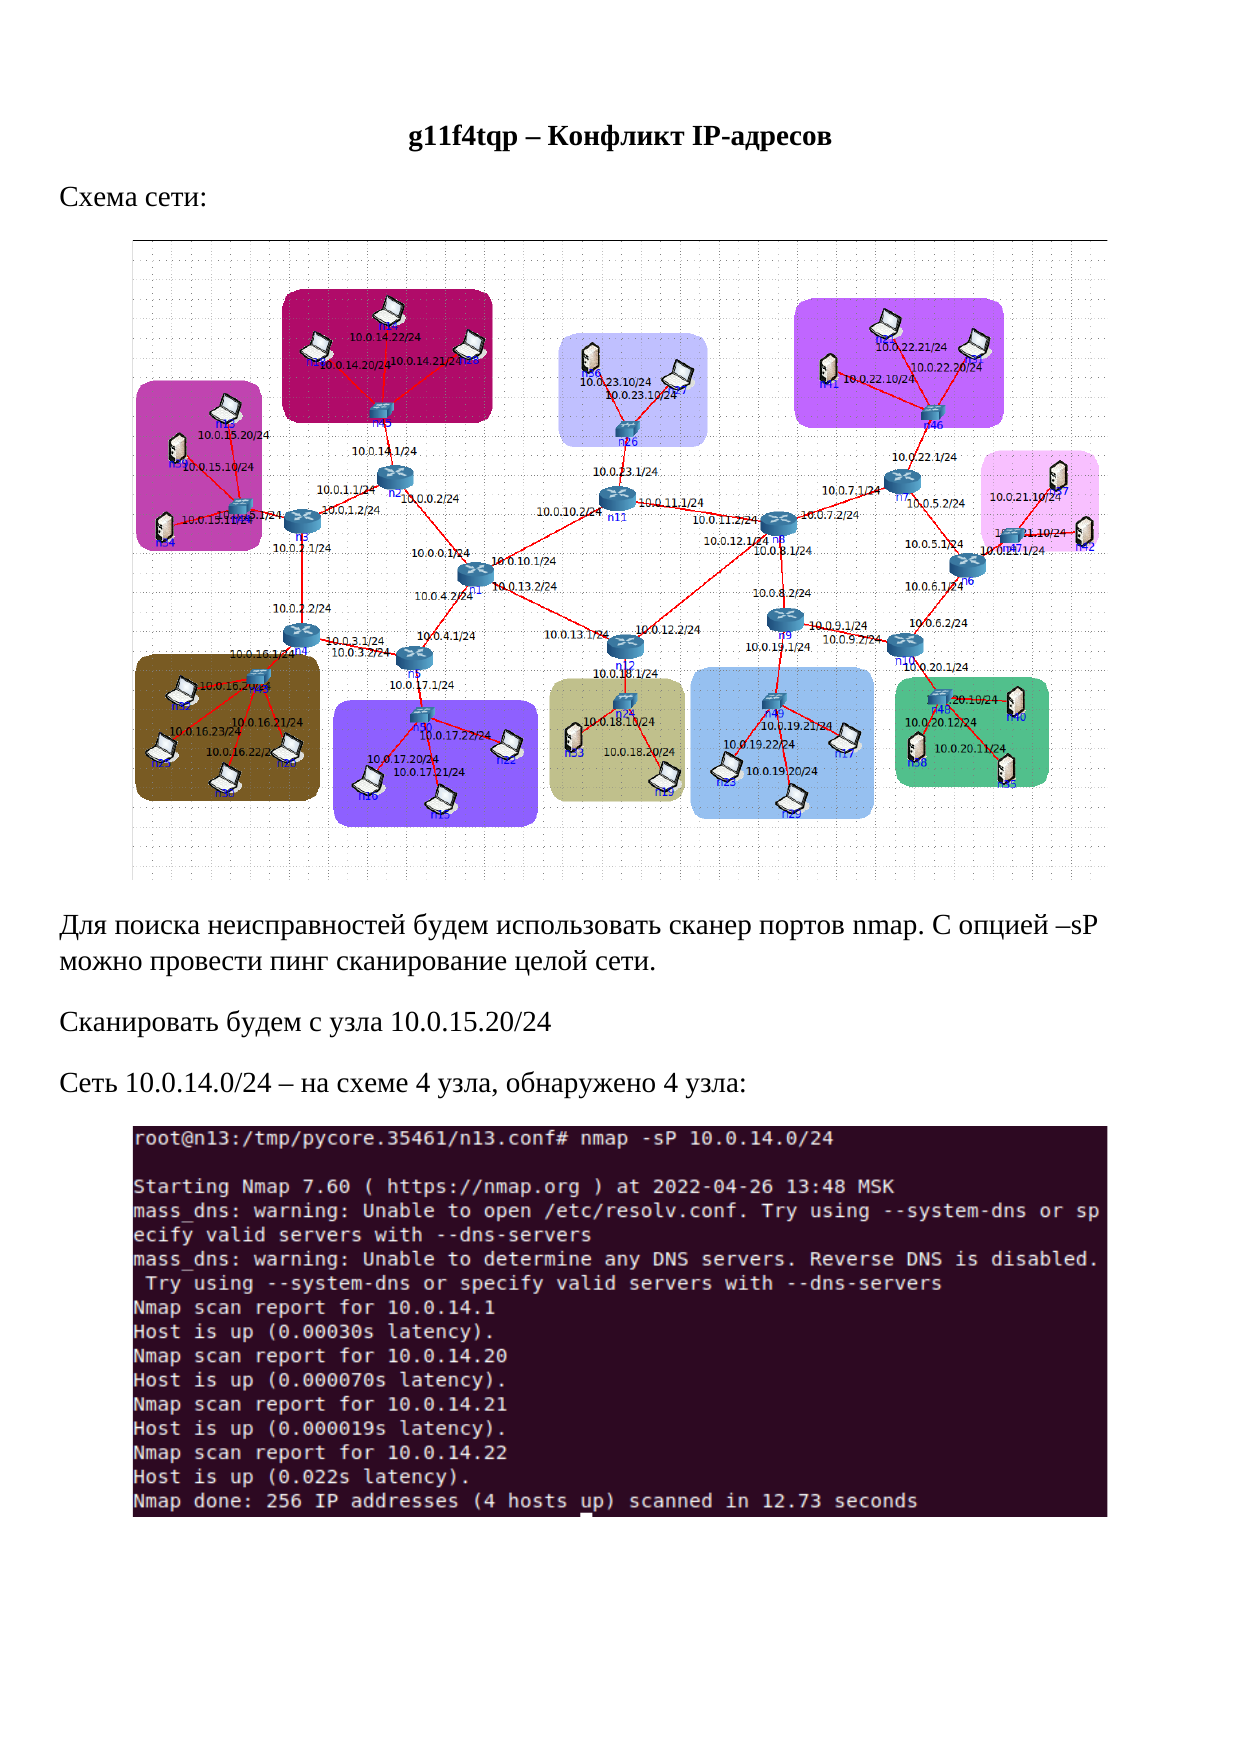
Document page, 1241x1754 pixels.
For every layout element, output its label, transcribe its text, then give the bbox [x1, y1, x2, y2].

text Сеть 10.0.14.0/24 – на схеме 4 узла, обнаружено 4 узла: [59, 1066, 1181, 1099]
text Схема сети: [59, 179, 1181, 213]
picture [132, 240, 1108, 880]
text Сканировать будем с узла 10.0.15.20/24 [59, 1004, 1181, 1038]
picture [132, 1126, 1108, 1517]
text g11f4tqp – Конфликт IP-адресов [59, 118, 1181, 152]
text Для поиска неисправностей будем использовать сканер портов nmap. С опцией –sP можно провести пинг сканирование целой сети. [59, 907, 1181, 977]
